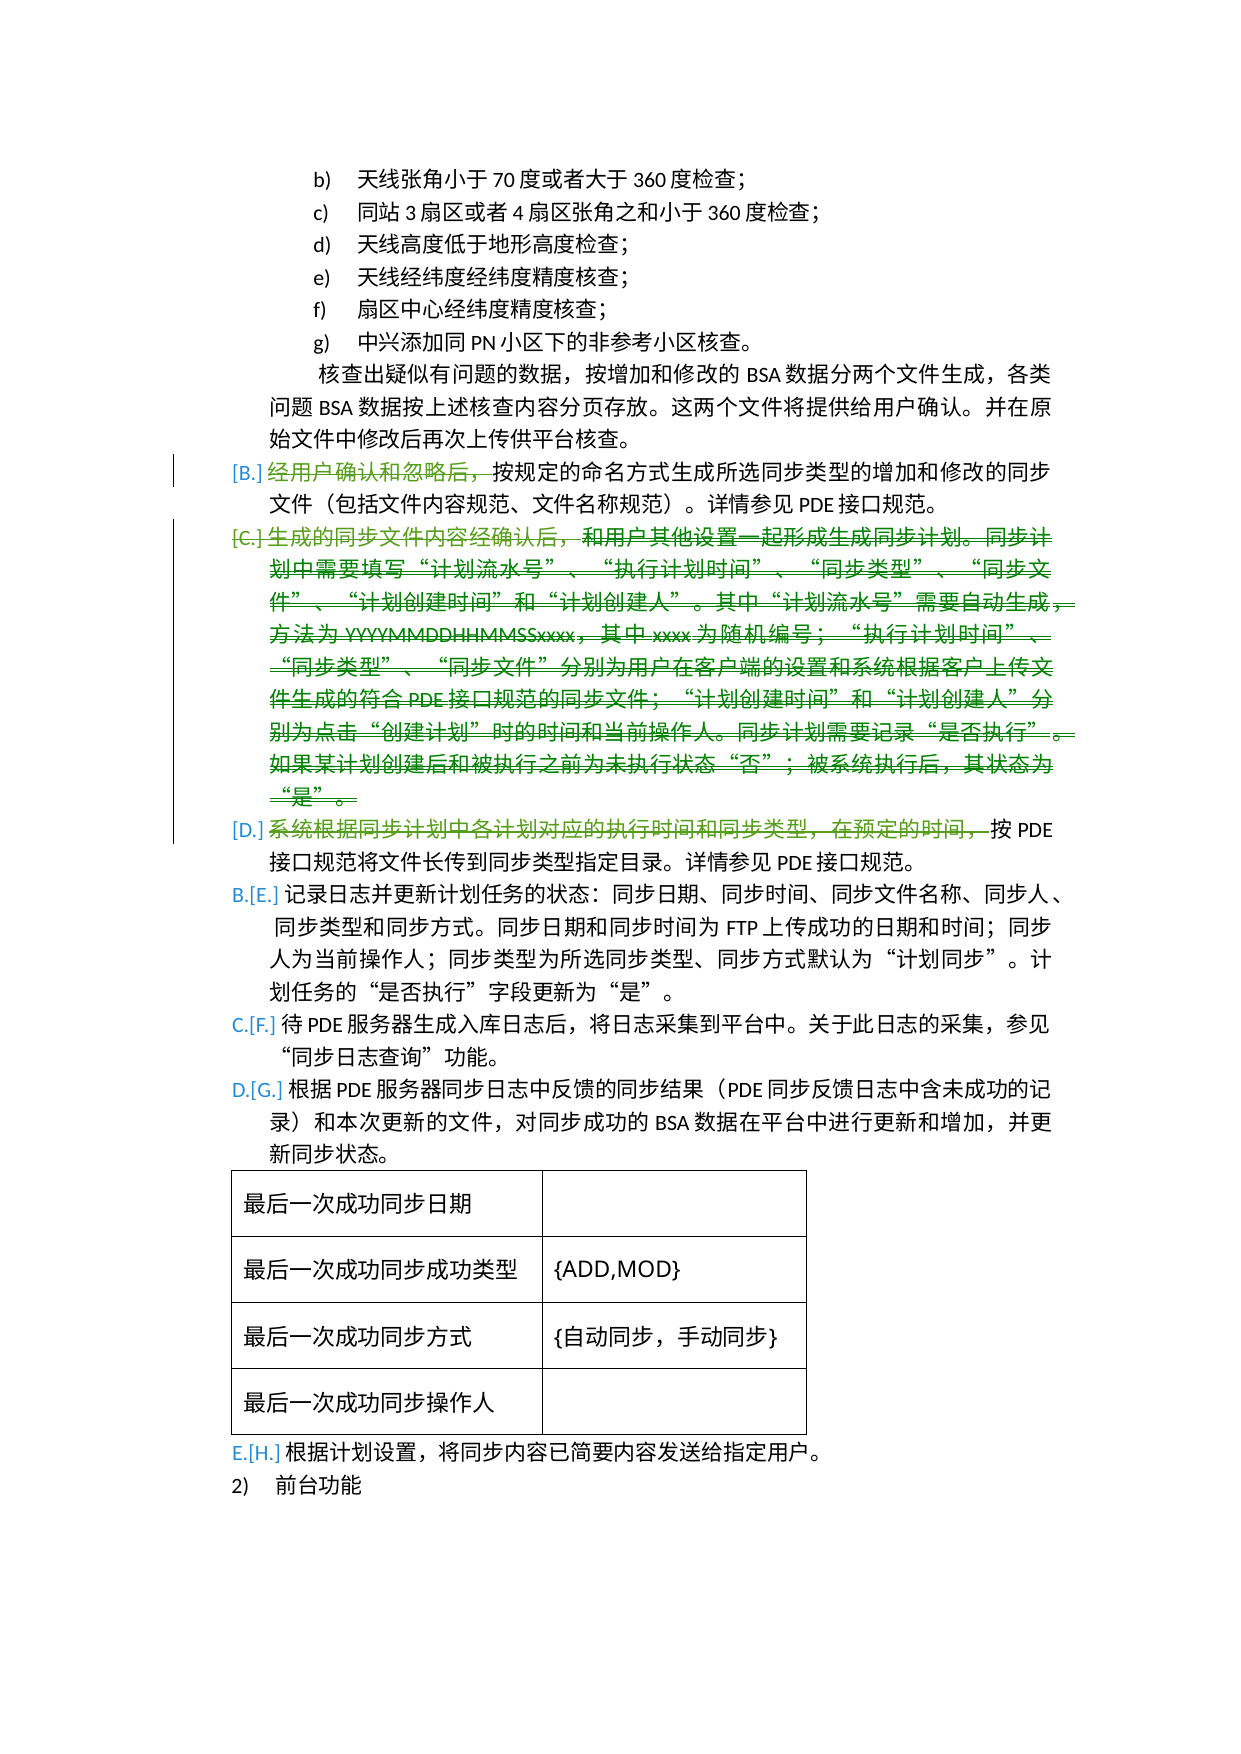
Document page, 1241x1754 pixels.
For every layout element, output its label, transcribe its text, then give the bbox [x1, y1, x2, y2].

table_cell {ADD,MOD} [543, 1237, 806, 1302]
list 按PDE接口规范将文件长传到同步类型指定目录。详情参见PDE接口规范。 [232, 812, 1053, 877]
list 根据计划设置，将同步内容已简要内容发送给指定用户。 [232, 1435, 1053, 1467]
list 扇区中心经纬度精度核查； [313, 292, 1053, 324]
table_cell [543, 1369, 806, 1434]
list 根据PDE服务器同步日志中反馈的同步结果（PDE同步反馈日志中含未成功的记录）和本次更新的文件，对同步成功的BSA数据在平台中进行更新和增加，并更新同步状态。 [232, 1072, 1053, 1169]
list 天线张角小于70度或者大于360度检查； [313, 162, 1053, 194]
list 前台功能 [231, 1467, 1053, 1500]
list 记录日志并更新计划任务的状态：同步日期、同步时间、同步文件名称、同步人、 同步类型和同步方式。同步日期和同步时间为FTP上传成功的日期和时间；同步人为当前操作人；同步类型为所选同步类型、同步方式默认为“计划同步”。计划任务的“是否执行”字段更新为“是”。 [232, 877, 1053, 1007]
list 天线高度低于地形高度检查； [313, 227, 1053, 259]
list 中兴添加同PN小区下的非参考小区核查。 [313, 324, 1053, 357]
table_header [543, 1171, 806, 1236]
list 核查出疑似有问题的数据，按增加和修改的BSA数据分两个文件生成，各类问题BSA数据按上述核查内容分页存放。这两个文件将提供给用户确认。并在原始文件中修改后再次上传供平台核查。 [269, 357, 1053, 454]
list 待PDE服务器生成入库日志后，将日志采集到平台中。关于此日志的采集，参见“同步日志查询”功能。 [232, 1007, 1053, 1072]
table_cell 最后一次成功同步操作人 [232, 1369, 542, 1434]
list 天线经纬度经纬度精度核查； [313, 259, 1053, 292]
table_cell {自动同步，手动同步} [543, 1303, 806, 1368]
list 按规定的命名方式生成所选同步类型的增加和修改的同步文件（包括文件内容规范、文件名称规范）。详情参见PDE接口规范。 [232, 454, 1053, 519]
table_cell 最后一次成功同步方式 [232, 1303, 542, 1368]
table_cell 最后一次成功同步成功类型 [232, 1237, 542, 1302]
table_header 最后一次成功同步日期 [232, 1171, 542, 1236]
list 同站3扇区或者4扇区张角之和小于360度检查； [313, 194, 1053, 227]
